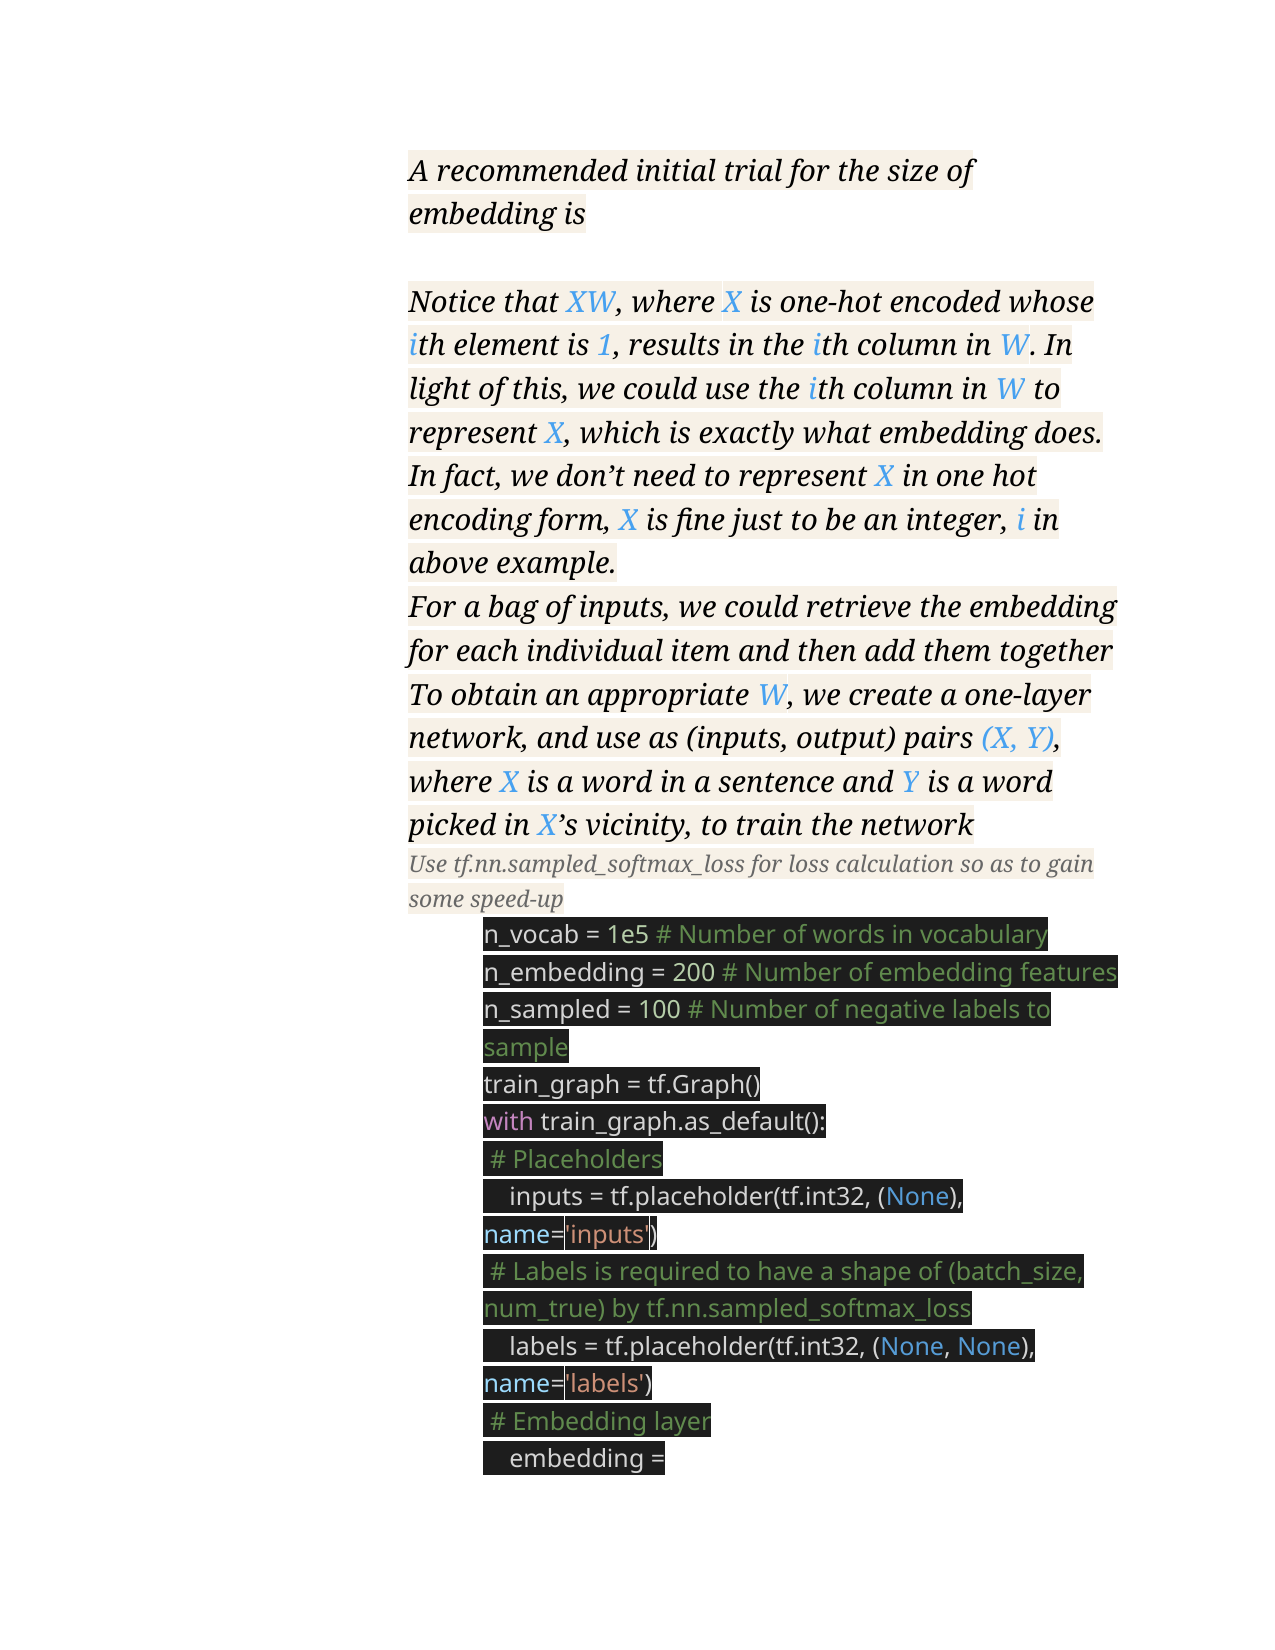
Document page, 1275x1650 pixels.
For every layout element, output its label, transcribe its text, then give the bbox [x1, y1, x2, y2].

list A recommended initial trial for the size of embedding is [408, 150, 1125, 277]
text Use tf.nn.sampled_softmax_loss for loss calculation so as to gain some speed-up [408, 848, 1125, 914]
list For a bag of inputs, we could retrieve the embedding for each individual item and then add them together [408, 586, 1125, 670]
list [483, 917, 1125, 1475]
list Notice that XW, where X is one-hot encoded whose ith element is 1, results in the ith column in W. In light of this, we could use the ith column in W to represent X, which is exactly what embedding does. In fact, we don’t need to represent X in one hot encoding form, X is fine just to be an integer, i in above example. [408, 281, 1125, 582]
list To obtain an appropriate W, we create a one-layer network, and use as (inputs, output) pairs (X, Y), where X is a word in a sentence and Y is a word picked in X’s vicinity, to train the network [408, 674, 1125, 844]
